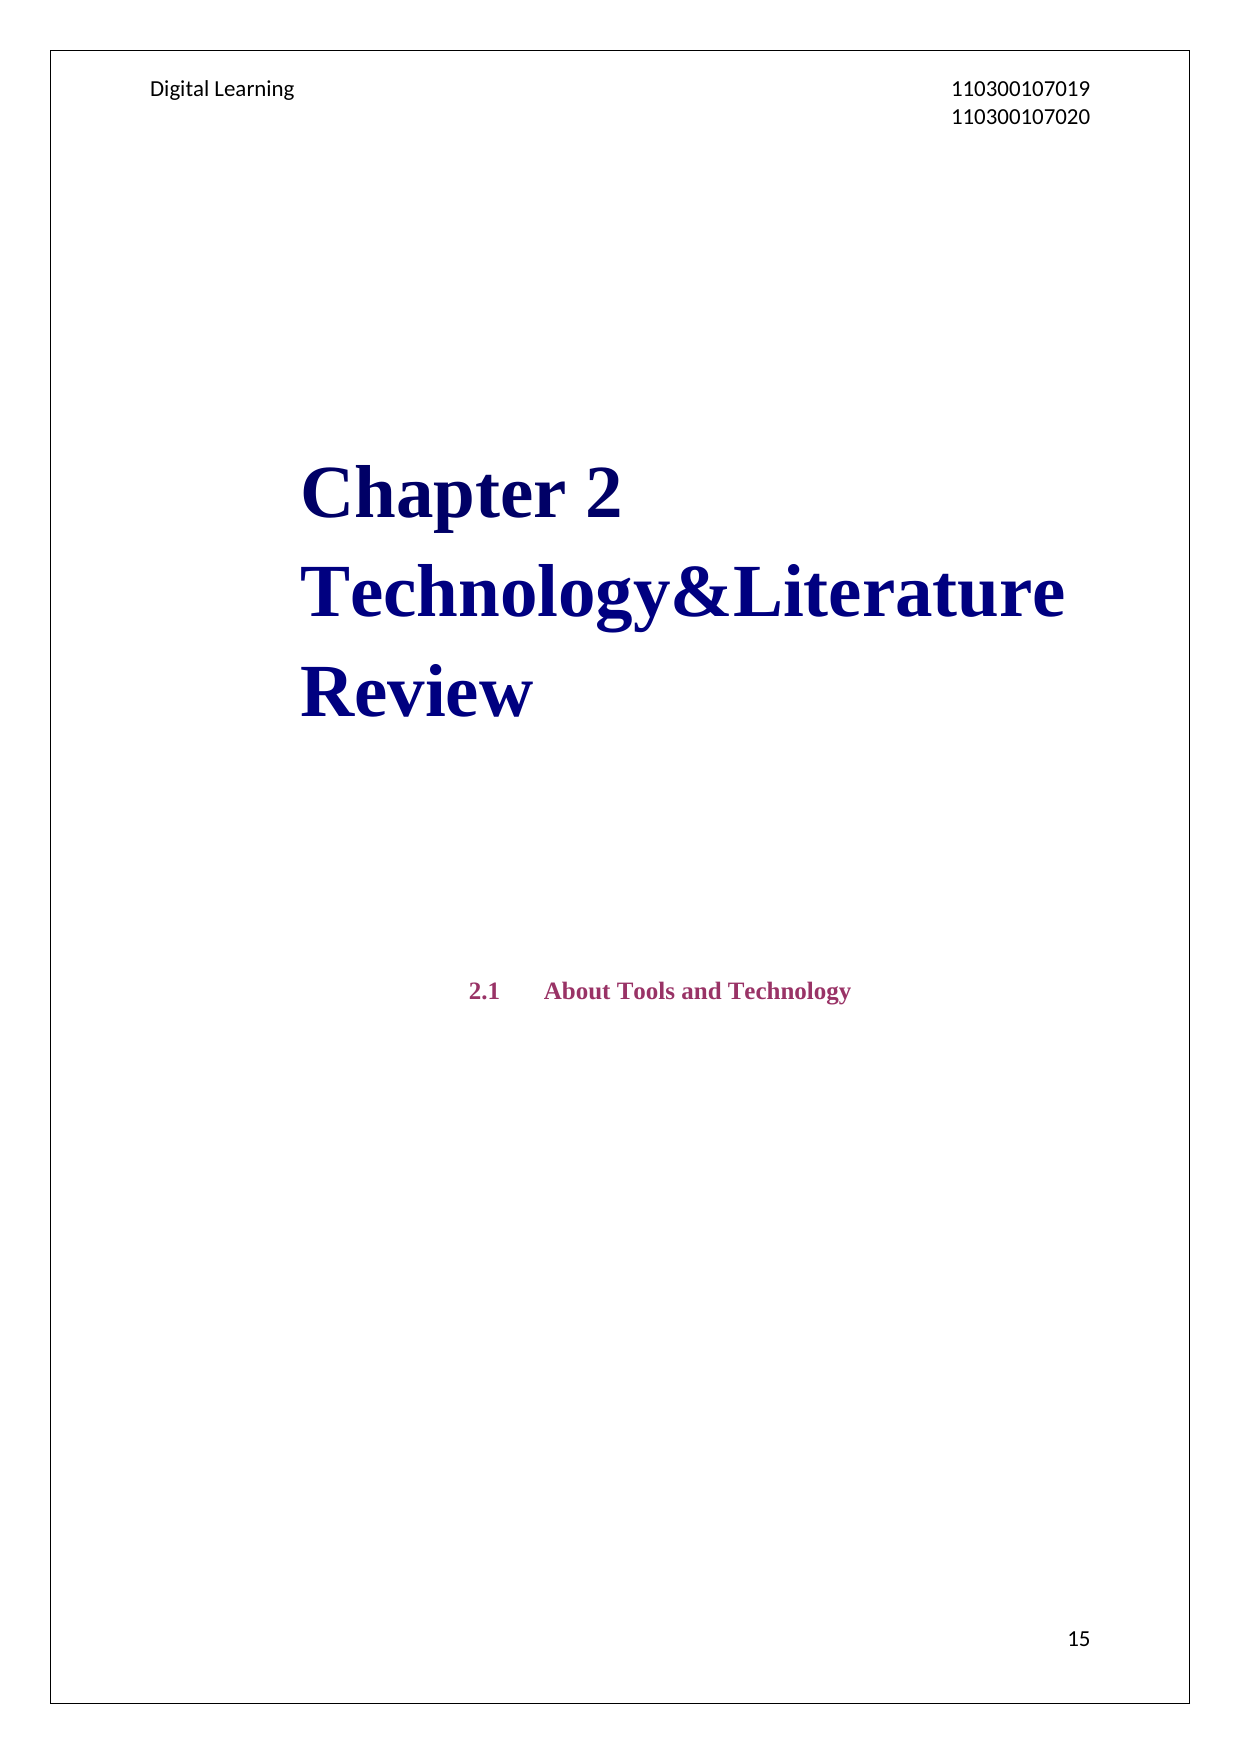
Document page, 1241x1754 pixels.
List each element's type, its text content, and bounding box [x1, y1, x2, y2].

list About Tools and Technology [469, 976, 1090, 1005]
text Technology&Literature Review [300, 547, 1090, 732]
text Chapter 2 [225, 447, 1090, 534]
